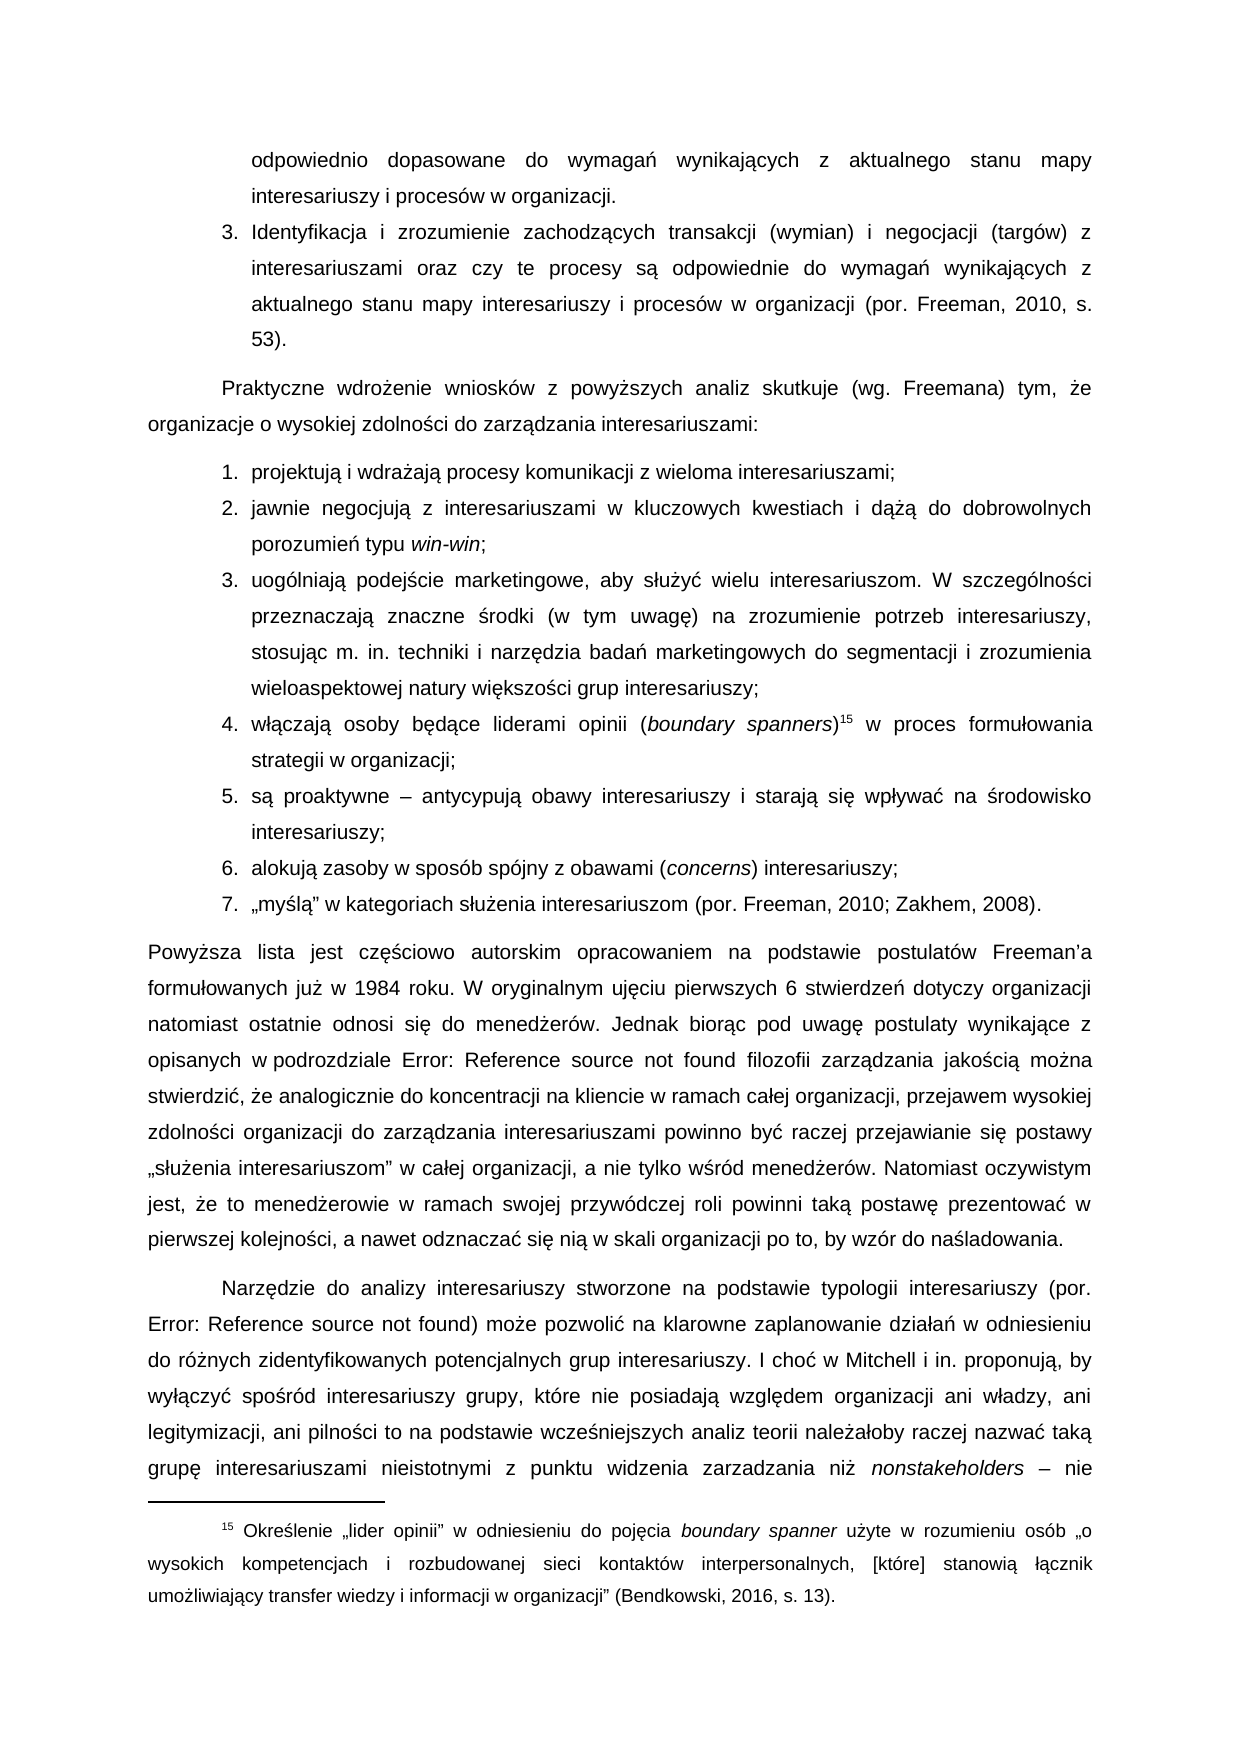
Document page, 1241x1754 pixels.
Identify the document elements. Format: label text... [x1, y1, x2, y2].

list Identyfikacja i zrozumienie zachodzących transakcji (wymian) i negocjacji (targów) z interesariuszami oraz czy te procesy są odpowiednie do wymagań wynikających z aktualnego stanu mapy interesariuszy i procesów w organizacji (por. Freeman, 2010, s. 53). [221, 219, 1093, 351]
list jawnie negocjują z interesariuszami w kluczowych kwestiach i dążą do dobrowolnych porozumień typu win-win; [221, 496, 1093, 556]
list włączają osoby będące liderami opinii (boundary spanners) w proces formułowania strategii w organizacji; [221, 712, 1093, 772]
list „myślą” w kategoriach służenia interesariuszom (por. Freeman, 2010; Zakhem, 2008). [221, 891, 1093, 915]
list alokują zasoby w sposób spójny z obawami (concerns) interesariuszy; [221, 855, 1093, 879]
list są proaktywne – antycypują obawy interesariuszy i starają się wpływać na środowisko interesariuszy; [221, 783, 1093, 843]
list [221, 148, 1093, 207]
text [148, 1276, 1093, 1479]
list uogólniają podejście marketingowe, aby służyć wielu interesariuszom. W szczególności przeznaczają znaczne środki (w tym uwagę) na zrozumienie potrzeb interesariuszy, stosując m. in. techniki i narzędzia badań marketingowych do segmentacji i zrozumienia wieloaspektowej natury większości grup interesariuszy; [221, 568, 1093, 700]
list projektują i wdrażają procesy komunikacji z wieloma interesariuszami; [221, 460, 1093, 484]
text Praktyczne wdrożenie wniosków z powyższych analiz skutkuje (wg. Freemana) tym, że organizacje o wysokiej zdolności do zarządzania interesariuszami: [148, 376, 1093, 436]
